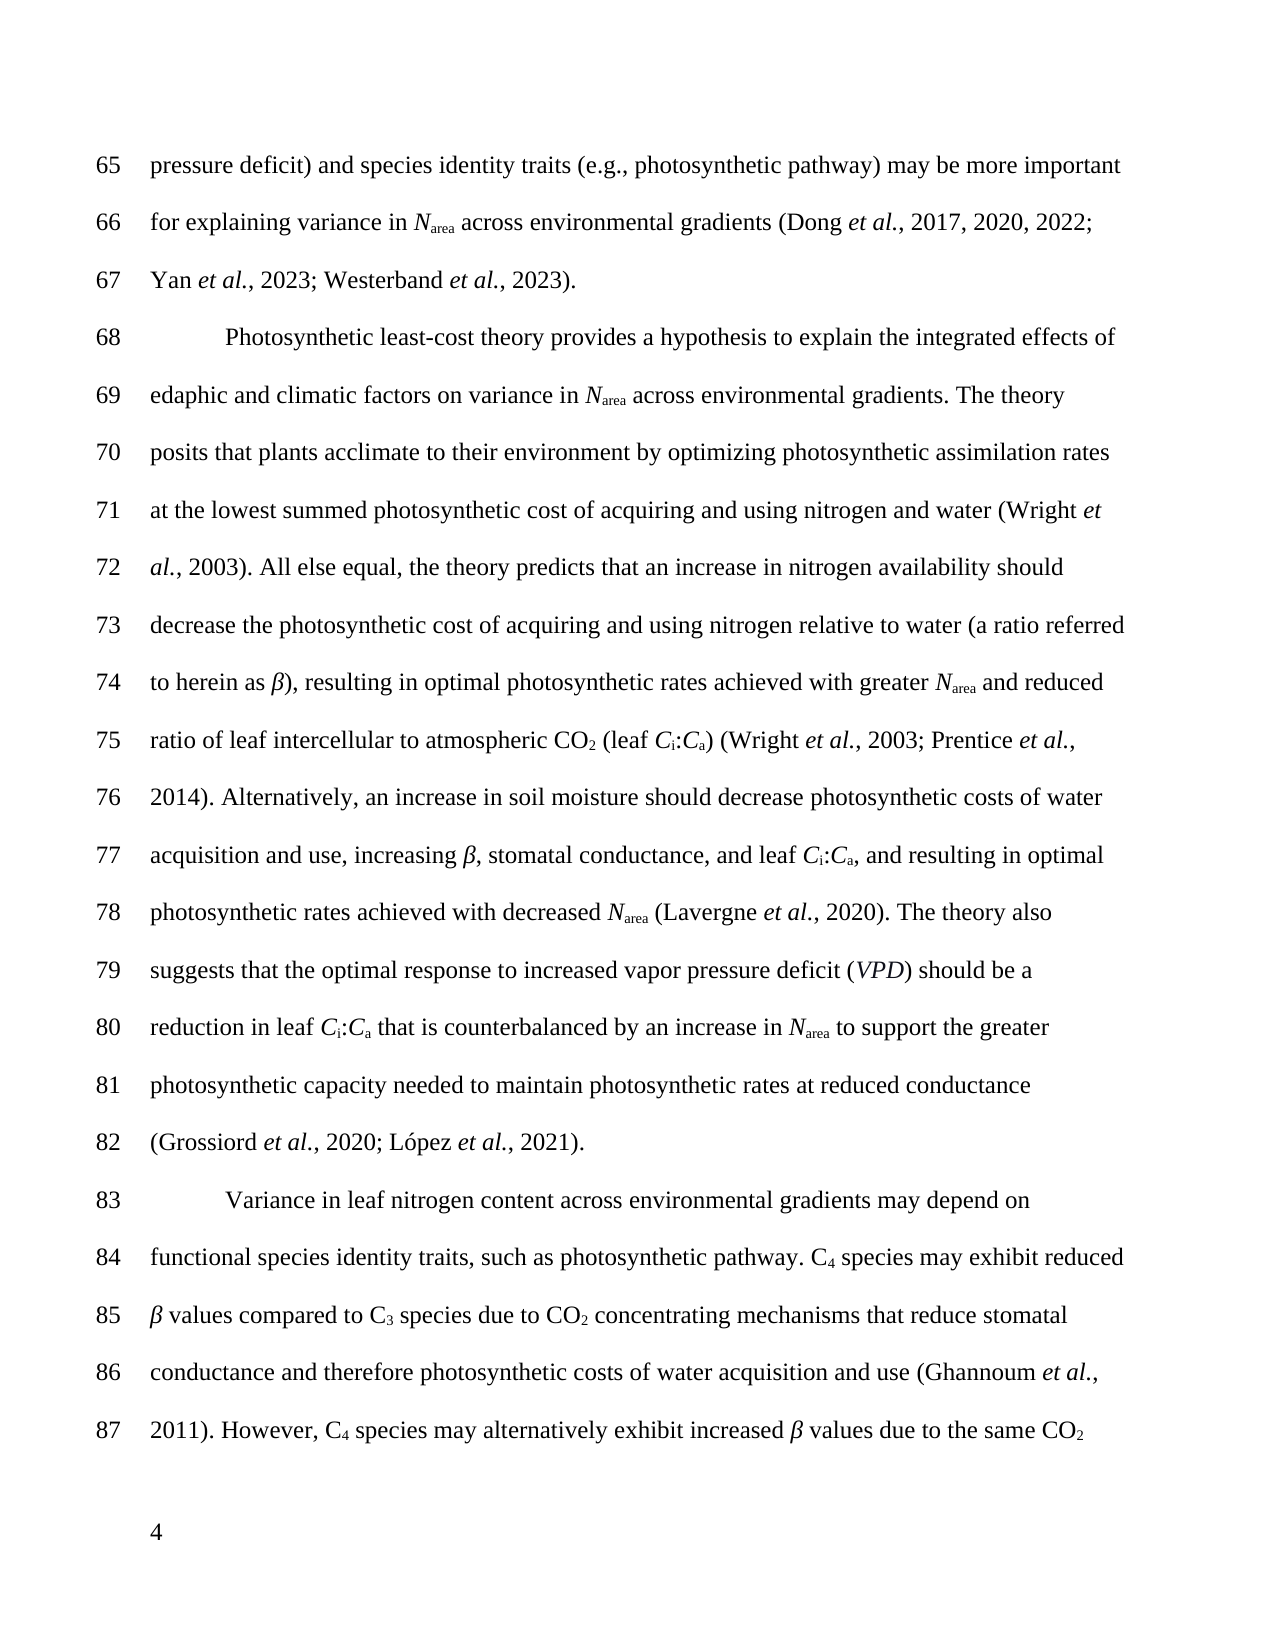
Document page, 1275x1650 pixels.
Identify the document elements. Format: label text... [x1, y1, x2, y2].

text Photosynthetic least-cost theory provides a hypothesis to explain the integrated effects of edaphic and climatic factors on variance in Narea across environmental gradients. The theory posits that plants acclimate to their environment by optimizing photosynthetic assimilation rates at the lowest summed photosynthetic cost of acquiring and using nitrogen and water . All else equal, the theory predicts that an increase in nitrogen availability should decrease the photosynthetic cost of acquiring and using nitrogen relative to water (a ratio referred to herein as β), resulting in optimal photosynthetic rates achieved with greater Narea and reduced ratio of leaf intercellular to atmospheric CO2 (leaf Ci:Ca) . Alternatively, an increase in soil moisture should decrease photosynthetic costs of water acquisition and use, increasing β, stomatal conductance, and leaf Ci:Ca, and resulting in optimal photosynthetic rates achieved with decreased Narea . The theory also suggests that the optimal response to increased vapor pressure deficit (VPD) should be a reduction in leaf Ci:Ca that is counterbalanced by an increase in Narea to support the greater photosynthetic capacity needed to maintain photosynthetic rates at reduced conductance . [150, 322, 1125, 1156]
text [150, 150, 1125, 294]
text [150, 1185, 1125, 1444]
